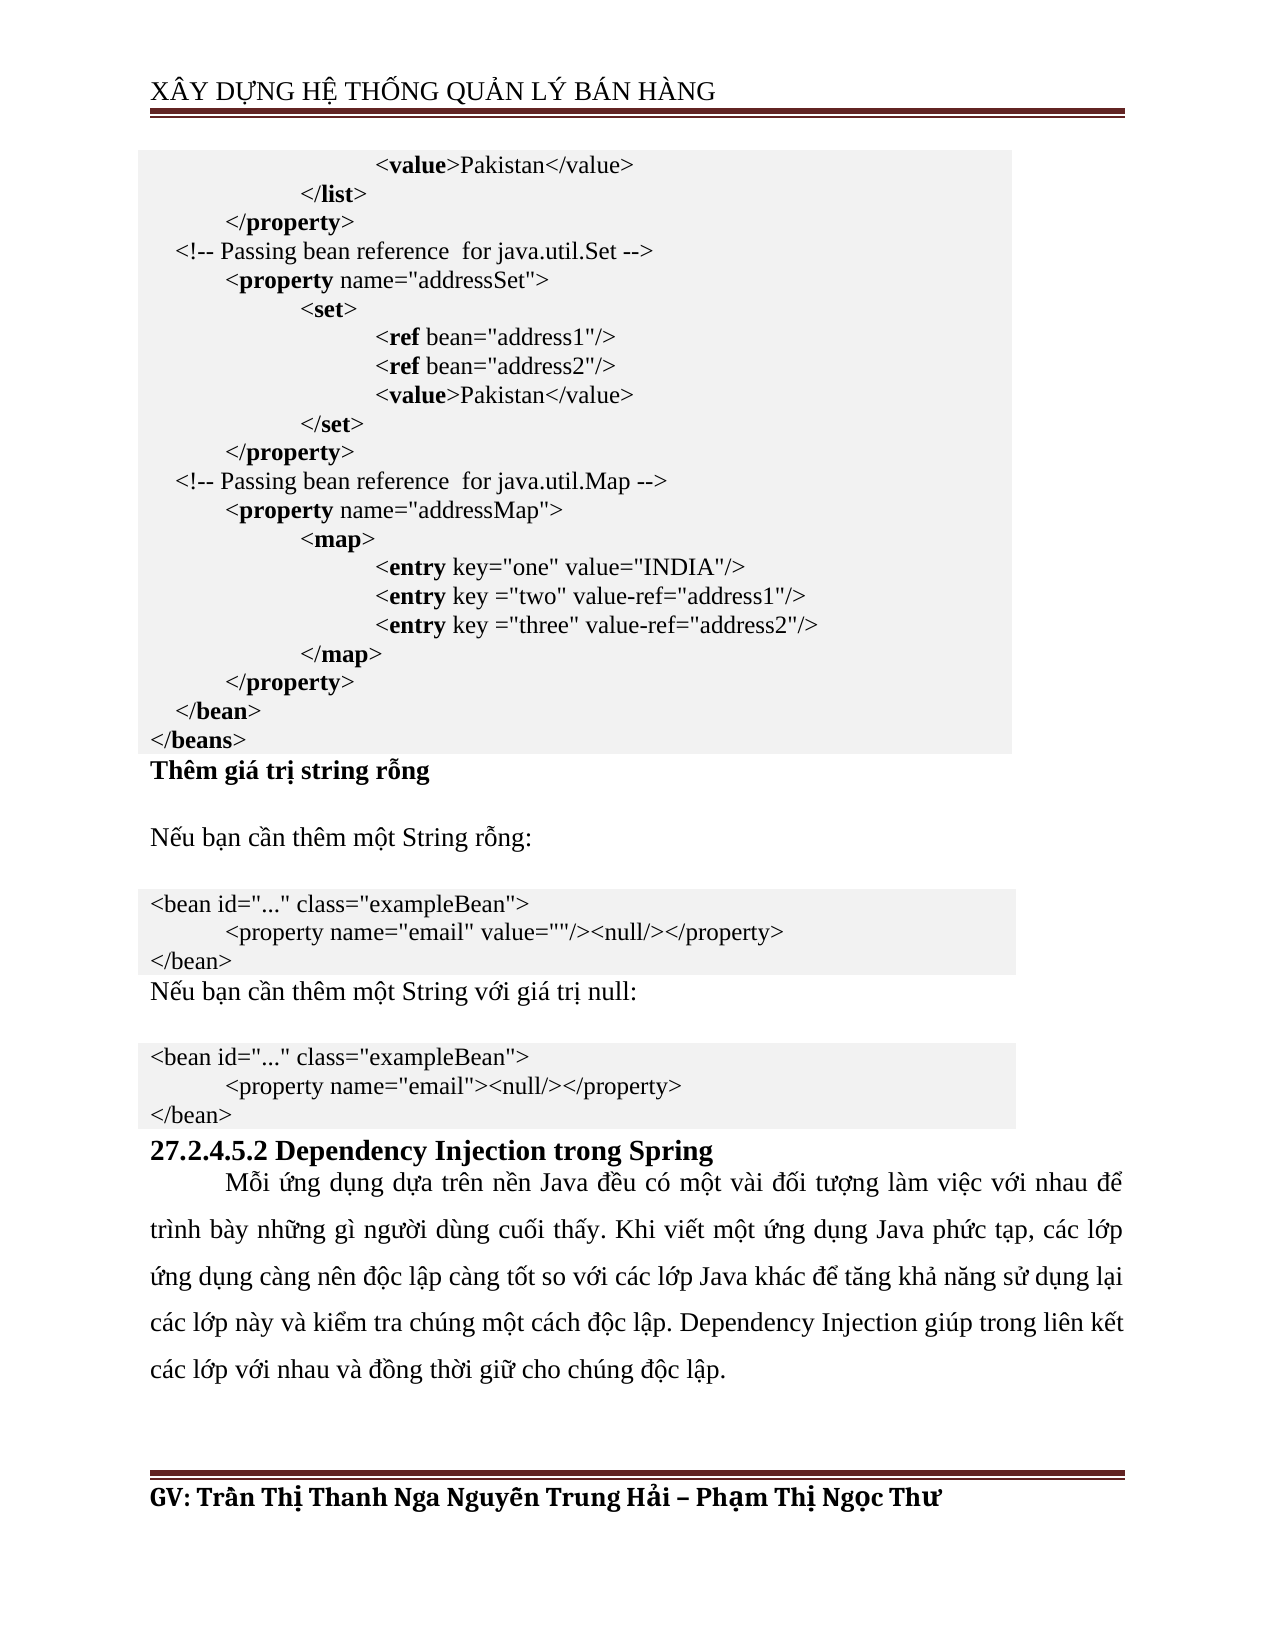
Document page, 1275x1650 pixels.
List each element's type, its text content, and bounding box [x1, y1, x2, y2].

text Nếu bạn cần thêm một String với giá trị null: [150, 975, 1125, 1006]
text Mỗi ứng dụng dựa trên nền Java đều có một vài đối tượng làm việc với nhau để trình bày những gì người dùng cuối thấy. Khi viết một ứng dụng Java phức tạp, các lớp ứng dụng càng nên độc lập càng tốt so với các lớp Java khác để tăng khả năng sử dụng lại các lớp này và kiểm tra chúng một cách độc lập. Dependency Injection giúp trong liên kết các lớp với nhau và đồng thời giữ cho chúng độc lập. [150, 1166, 1125, 1384]
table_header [138, 150, 1012, 754]
table_header <bean id="..." class="exampleBean"> <property name="email"><null/></property> </bean> [138, 1043, 1016, 1129]
table_header <bean id="..." class="exampleBean"> <property name="email" value=""/><null/></property> </bean> [138, 889, 1016, 975]
subtitle 2.4.5.2 Dependency Injection trong Spring [150, 1133, 1125, 1166]
text Thêm giá trị string rỗng [150, 754, 1125, 785]
text Nếu bạn cần thêm một String rỗng: [150, 821, 1125, 852]
